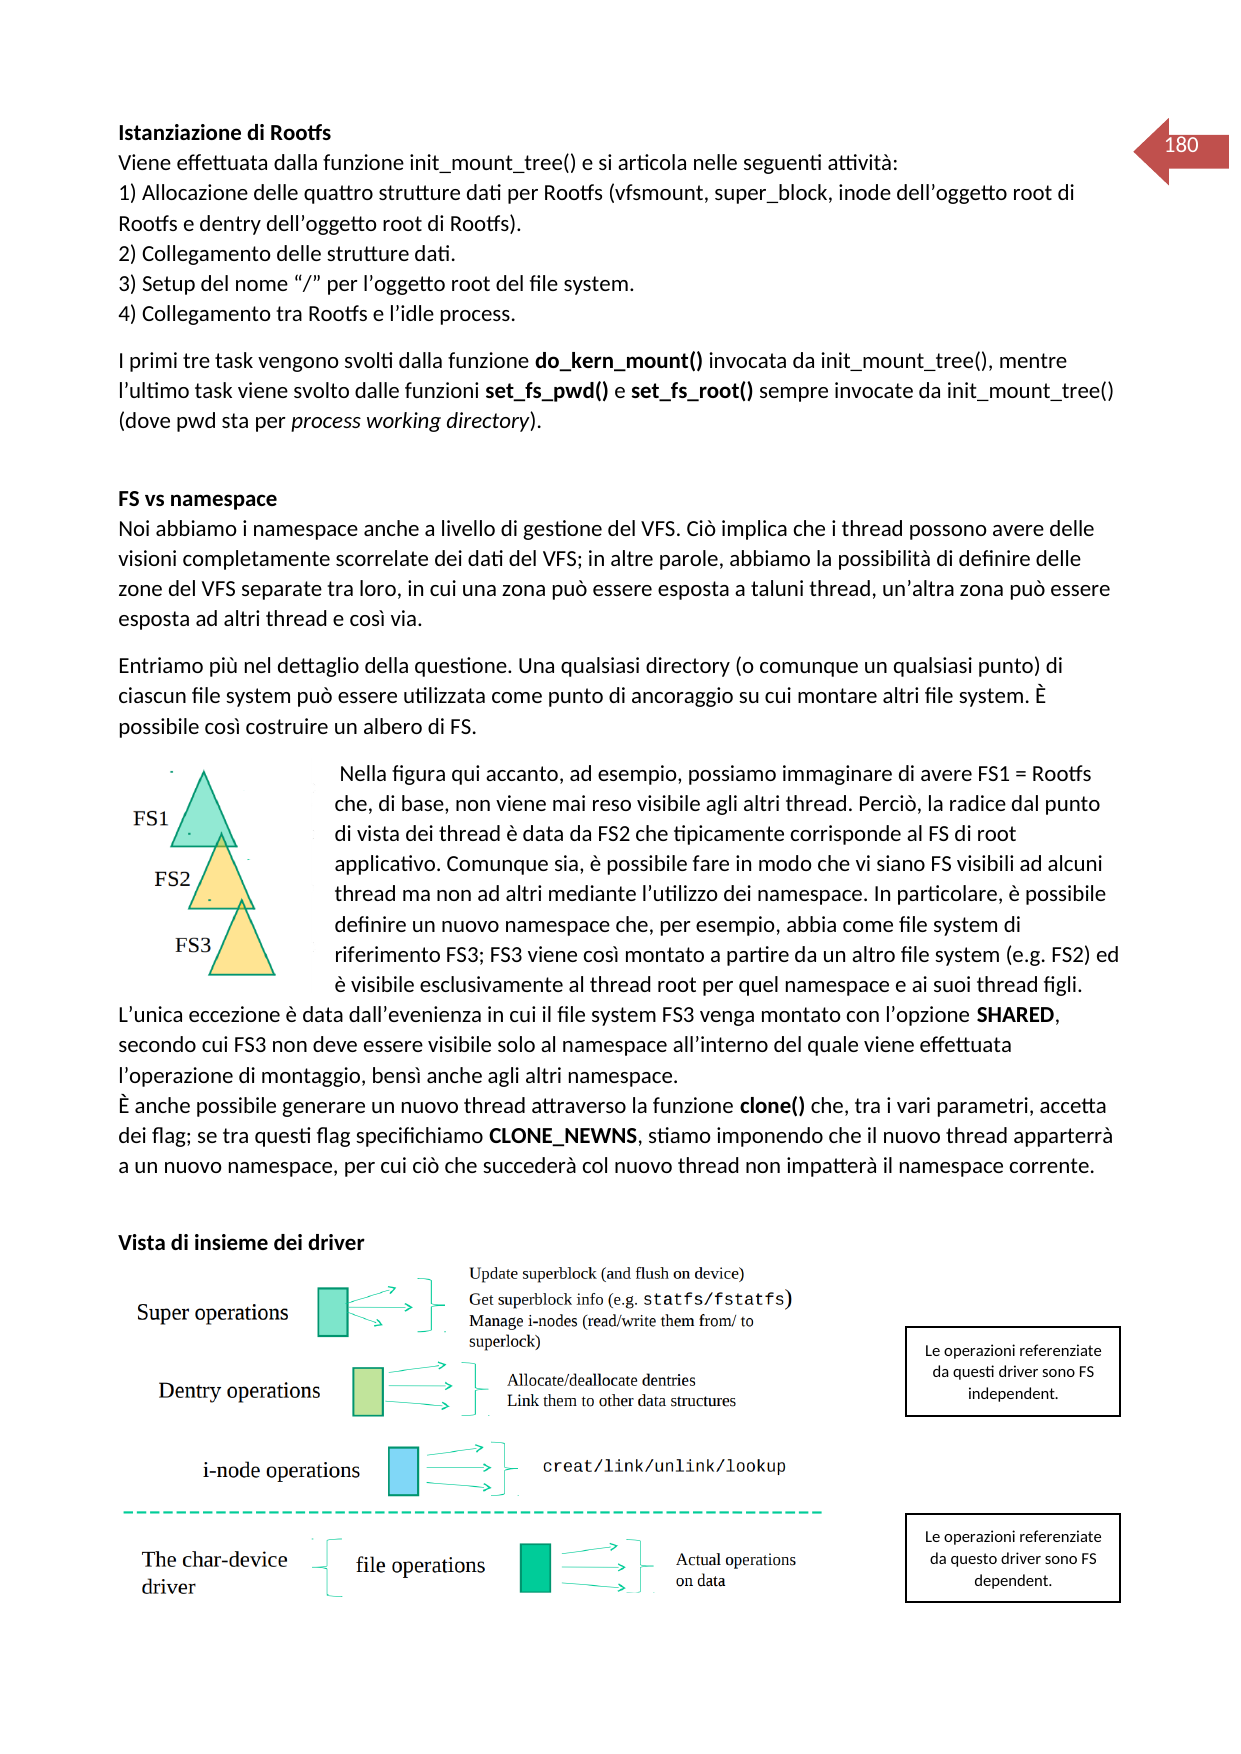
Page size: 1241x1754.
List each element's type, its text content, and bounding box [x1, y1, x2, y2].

text Istanziazione di Rootfs Viene effettuata dalla funzione init_mount_tree() e si articola nelle seguenti attività: 1) Allocazione delle quattro strutture dati per Rootfs (vfsmount, super_block, inode dell’oggetto root di Rootfs e dentry dell’oggetto root di Rootfs). 2) Collegamento delle strutture dati. 3) Setup del nome “/” per l’oggetto root del file system. 4) Collegamento tra Rootfs e l’idle process. [118, 118, 1122, 327]
text Entriamo più nel dettaglio della questione. Una qualsiasi directory (o comunque un qualsiasi punto) di ciascun file system può essere utilizzata come punto di ancoraggio su cui montare altri file system. È possibile così costruire un albero di FS. [118, 651, 1122, 740]
text Nella figura qui accanto, ad esempio, possiamo immaginare di avere FS1 = Rootfs che, di base, non viene mai reso visibile agli altri thread. Perciò, la radice dal punto di vista dei thread è data da FS2 che tipicamente corrisponde al FS di root applicativo. Comunque sia, è possibile fare in modo che vi siano FS visibili ad alcuni thread ma non ad altri mediante l’utilizzo dei namespace. In particolare, è possibile definire un nuovo namespace che, per esempio, abbia come file system di riferimento FS3; FS3 viene così montato a partire da un altro file system (e.g. FS2) ed è visibile esclusivamente al thread root per quel namespace e ai suoi thread figli. L’unica eccezione è data dall’evenienza in cui il file system FS3 venga montato con l’opzione SHARED, secondo cui FS3 non deve essere visibile solo al namespace all’interno del quale viene effettuata l’operazione di montaggio, bensì anche agli altri namespace. È anche possibile generare un nuovo thread attraverso la funzione clone() che, tra i vari parametri, accetta dei flag; se tra questi flag specifichiamo CLONE_NEWNS, stiamo imponendo che il nuovo thread apparterrà a un nuovo namespace, per cui ciò che succederà col nuovo thread non impatterà il namespace corrente. [118, 759, 1122, 1179]
picture [118, 1258, 825, 1607]
text FS vs namespace Noi abbiamo i namespace anche a livello di gestione del VFS. Ciò implica che i thread possono avere delle visioni completamente scorrelate dei dati del VFS; in altre parole, abbiamo la possibilità di definire delle zone del VFS separate tra loro, in cui una zona può essere esposta a taluni thread, un’altra zona può essere esposta ad altri thread e così via. [118, 453, 1122, 633]
picture [118, 758, 316, 993]
text I primi tre task vengono svolti dalla funzione do_kern_mount() invocata da init_mount_tree(), mentre l’ultimo task viene svolto dalle funzioni set_fs_pwd() e set_fs_root() sempre invocate da init_mount_tree() (dove pwd sta per process working directory). [118, 346, 1122, 435]
